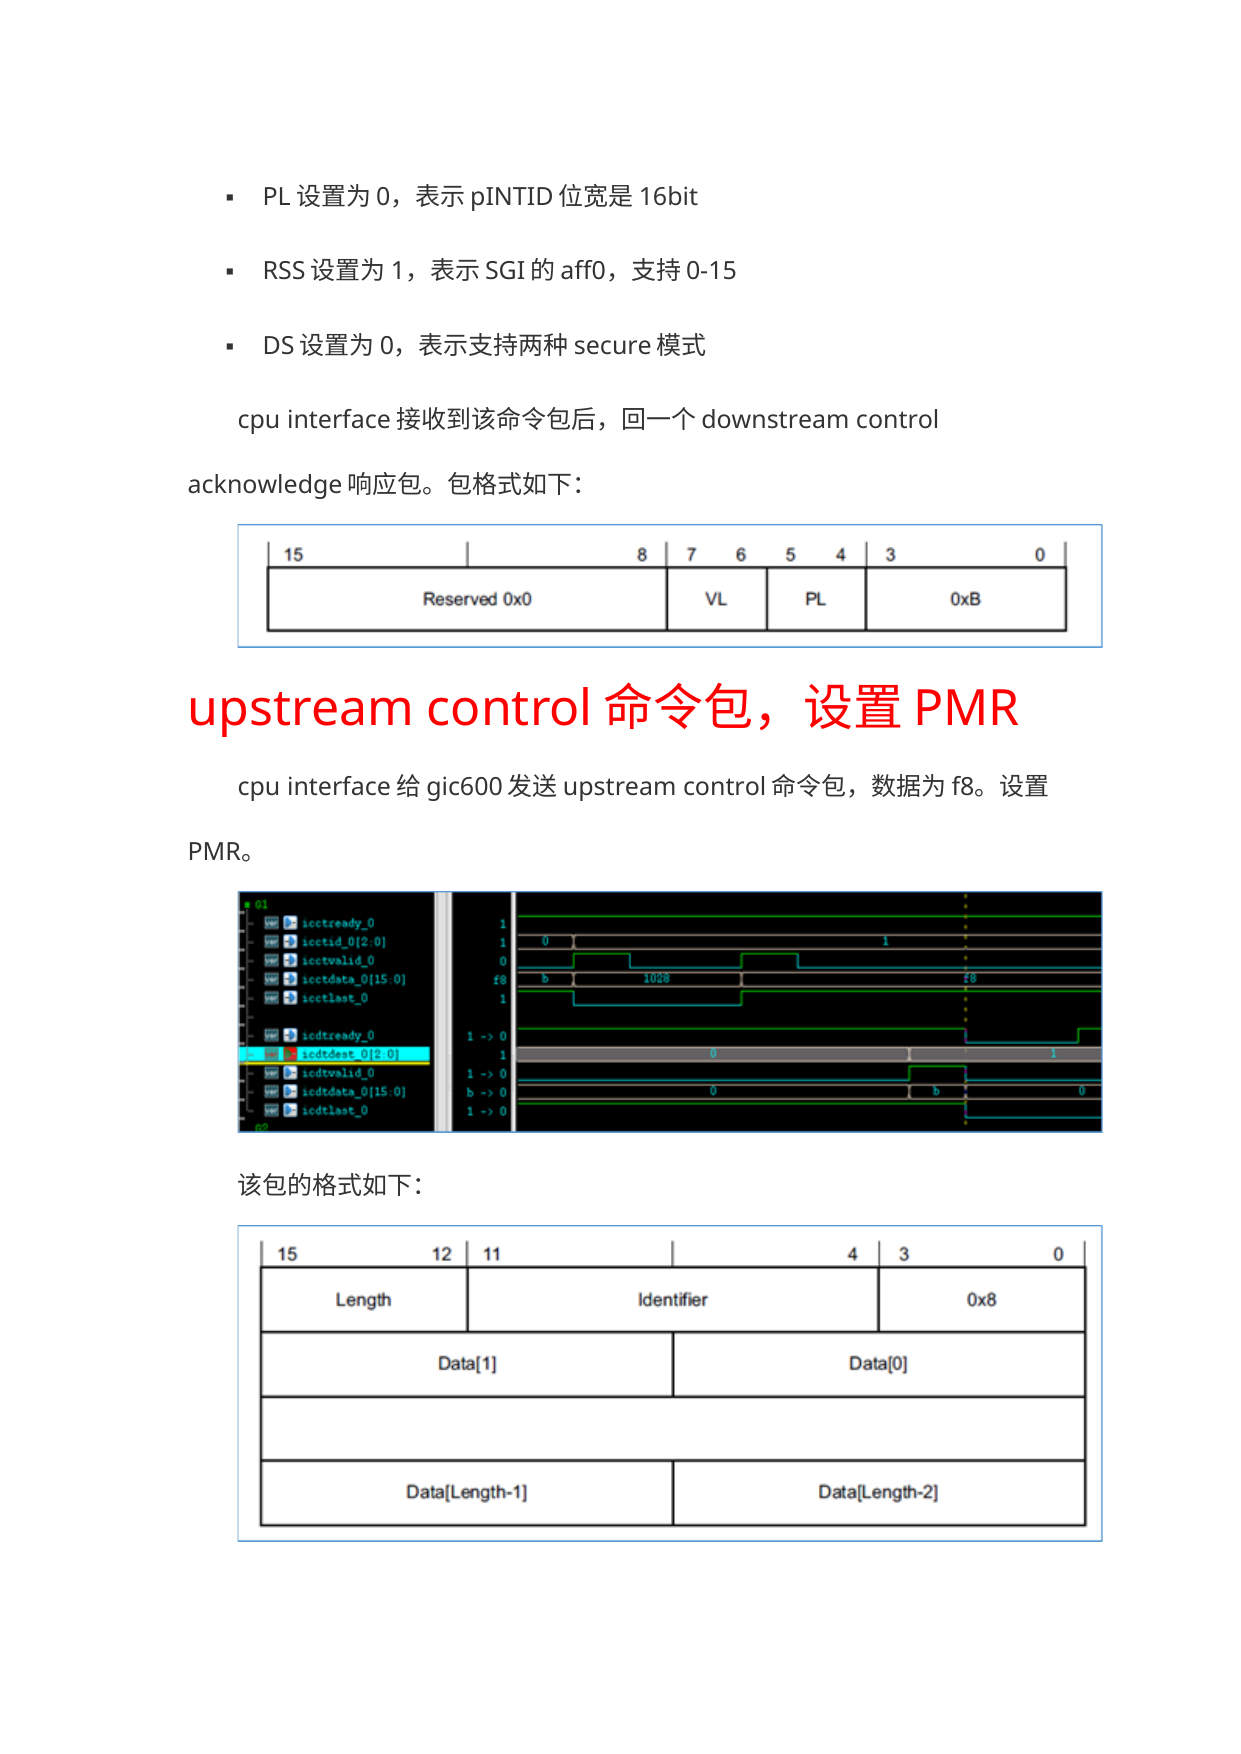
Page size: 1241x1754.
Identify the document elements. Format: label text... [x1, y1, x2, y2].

list DS设置为0，表示支持两种secure模式 [225, 311, 1053, 376]
text cpu interface给gic600发送upstream control命令包，数据为f8。设置PMR。 [187, 752, 1053, 882]
text 该包的格式如下： [187, 1151, 1053, 1216]
list PL设置为0，表示pINTID位宽是16bit [225, 162, 1053, 227]
picture [237, 891, 1103, 1133]
text upstream control命令包，设置PMR [187, 654, 1053, 752]
picture [237, 524, 1103, 648]
list RSS设置为1，表示SGI的aff0，支持0-15 [225, 236, 1053, 301]
text cpu interface接收到该命令包后，回一个downstream control acknowledge响应包。包格式如下： [187, 385, 1053, 515]
picture [237, 1225, 1103, 1542]
